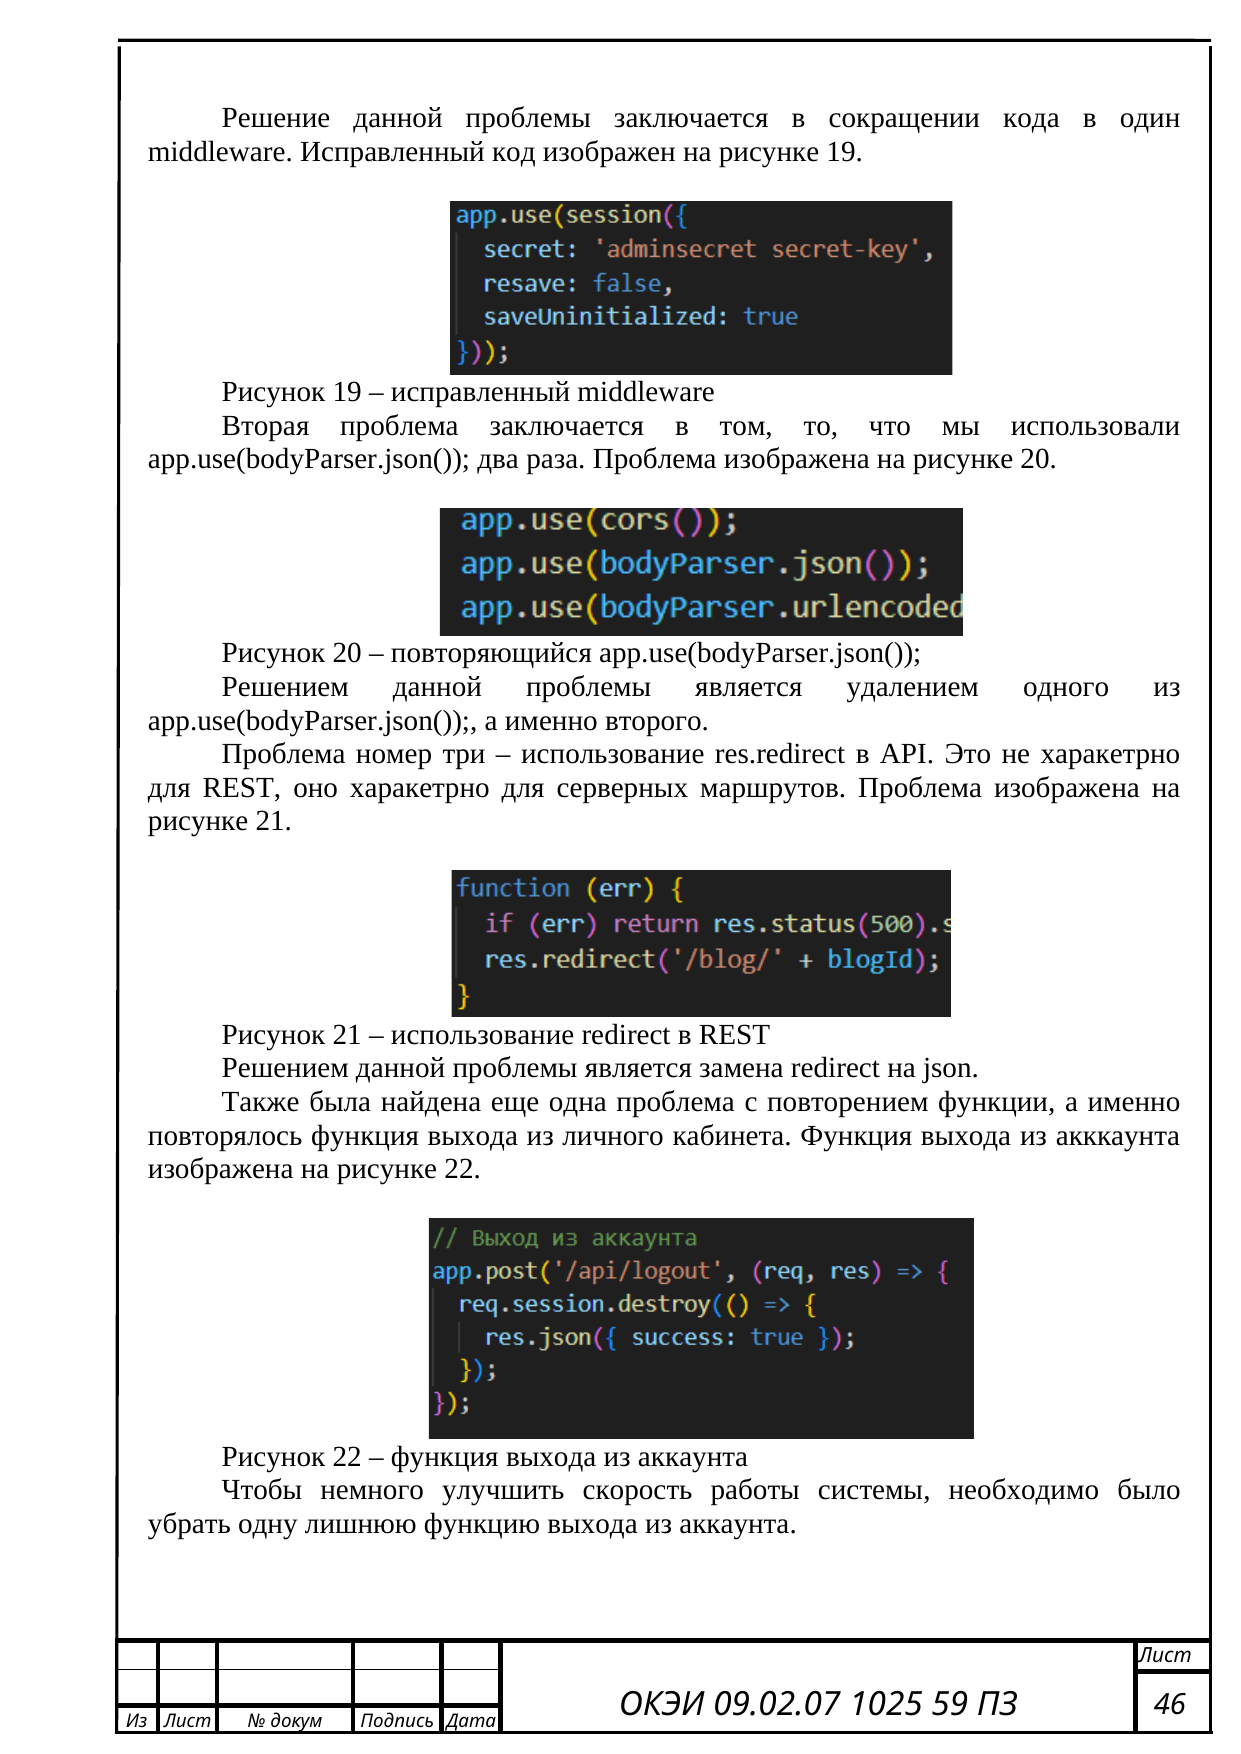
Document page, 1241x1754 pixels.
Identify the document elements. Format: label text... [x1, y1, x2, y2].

text Проблема номер три – использование res.redirect в API. Это не харакетрно для REST, оно харакетрно для серверных маршрутов. Проблема изображена на рисунке 21. [148, 736, 1181, 837]
picture [439, 508, 963, 636]
text Решение данной проблемы заключается в сокращении кода в один middleware. Исправленный код изображен на рисунке 19. [148, 100, 1181, 167]
text Рисунок 22 – функция выхода из аккаунта [148, 1439, 1181, 1472]
text Также была найдена еще одна проблема с повторением функции, а именно повторялось функция выхода из личного кабинета. Функция выхода из акккаунта изображена на рисунке 22. [148, 1084, 1181, 1185]
picture [451, 870, 951, 1017]
picture [428, 1218, 974, 1439]
text Решением данной проблемы является замена redirect на json. [148, 1051, 1181, 1084]
picture [450, 201, 953, 375]
text Рисунок 20 – повторяющийся app.use(bodyParser.json()); [148, 636, 1181, 669]
text Вторая проблема заключается в том, то, что мы использовали app.use(bodyParser.json()); два раза. Проблема изображена на рисунке 20. [148, 408, 1181, 475]
text Рисунок 21 – использование redirect в REST [148, 1017, 1181, 1051]
text Решением данной проблемы является удалением одного из app.use(bodyParser.json());, а именно второго. [148, 669, 1181, 736]
text Чтобы немного улучшить скорость работы системы, необходимо было убрать одну лишнюю функцию выхода из аккаунта. [148, 1472, 1181, 1539]
text Рисунок 19 – исправленный middleware [148, 374, 1181, 408]
